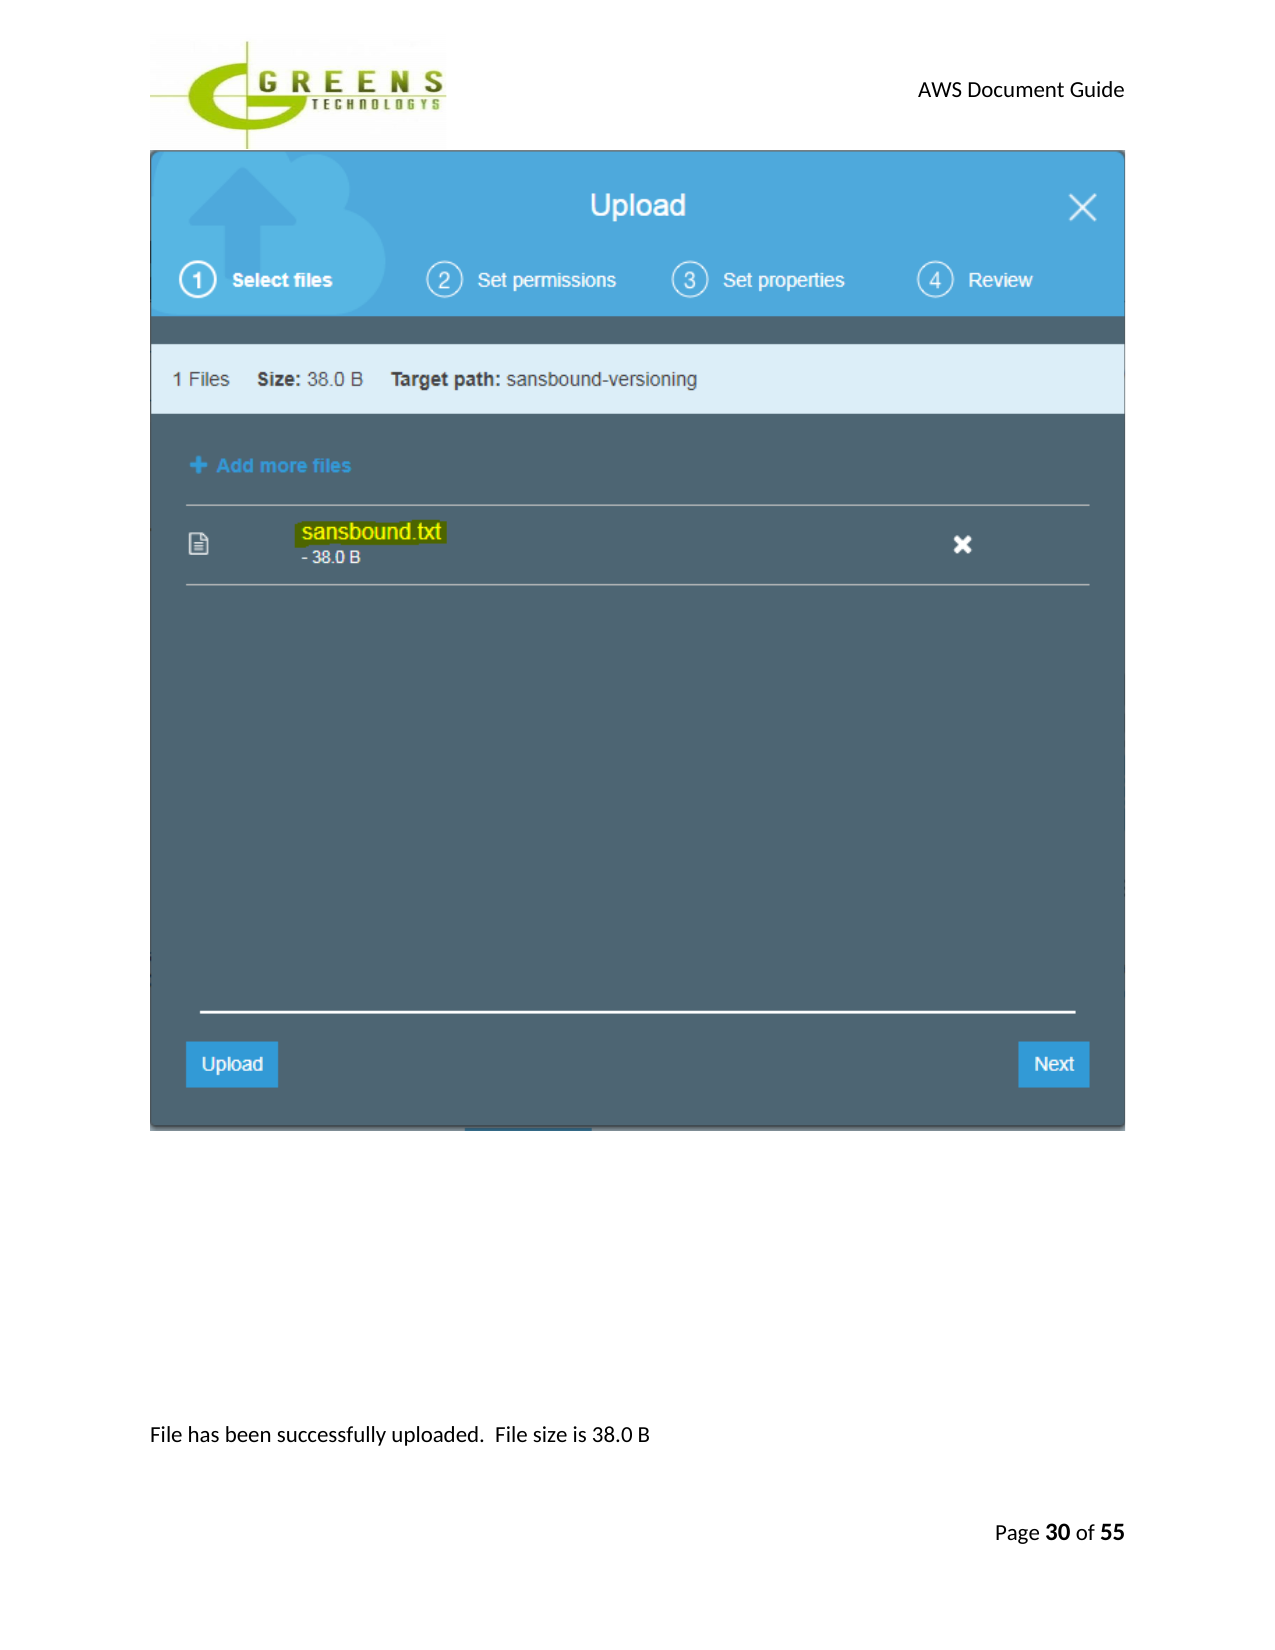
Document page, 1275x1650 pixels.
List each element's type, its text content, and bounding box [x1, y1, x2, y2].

picture [150, 150, 1125, 1131]
text File has been successfully uploaded. File size is 38.0 B [150, 1421, 1125, 1449]
picture [150, 33, 447, 149]
